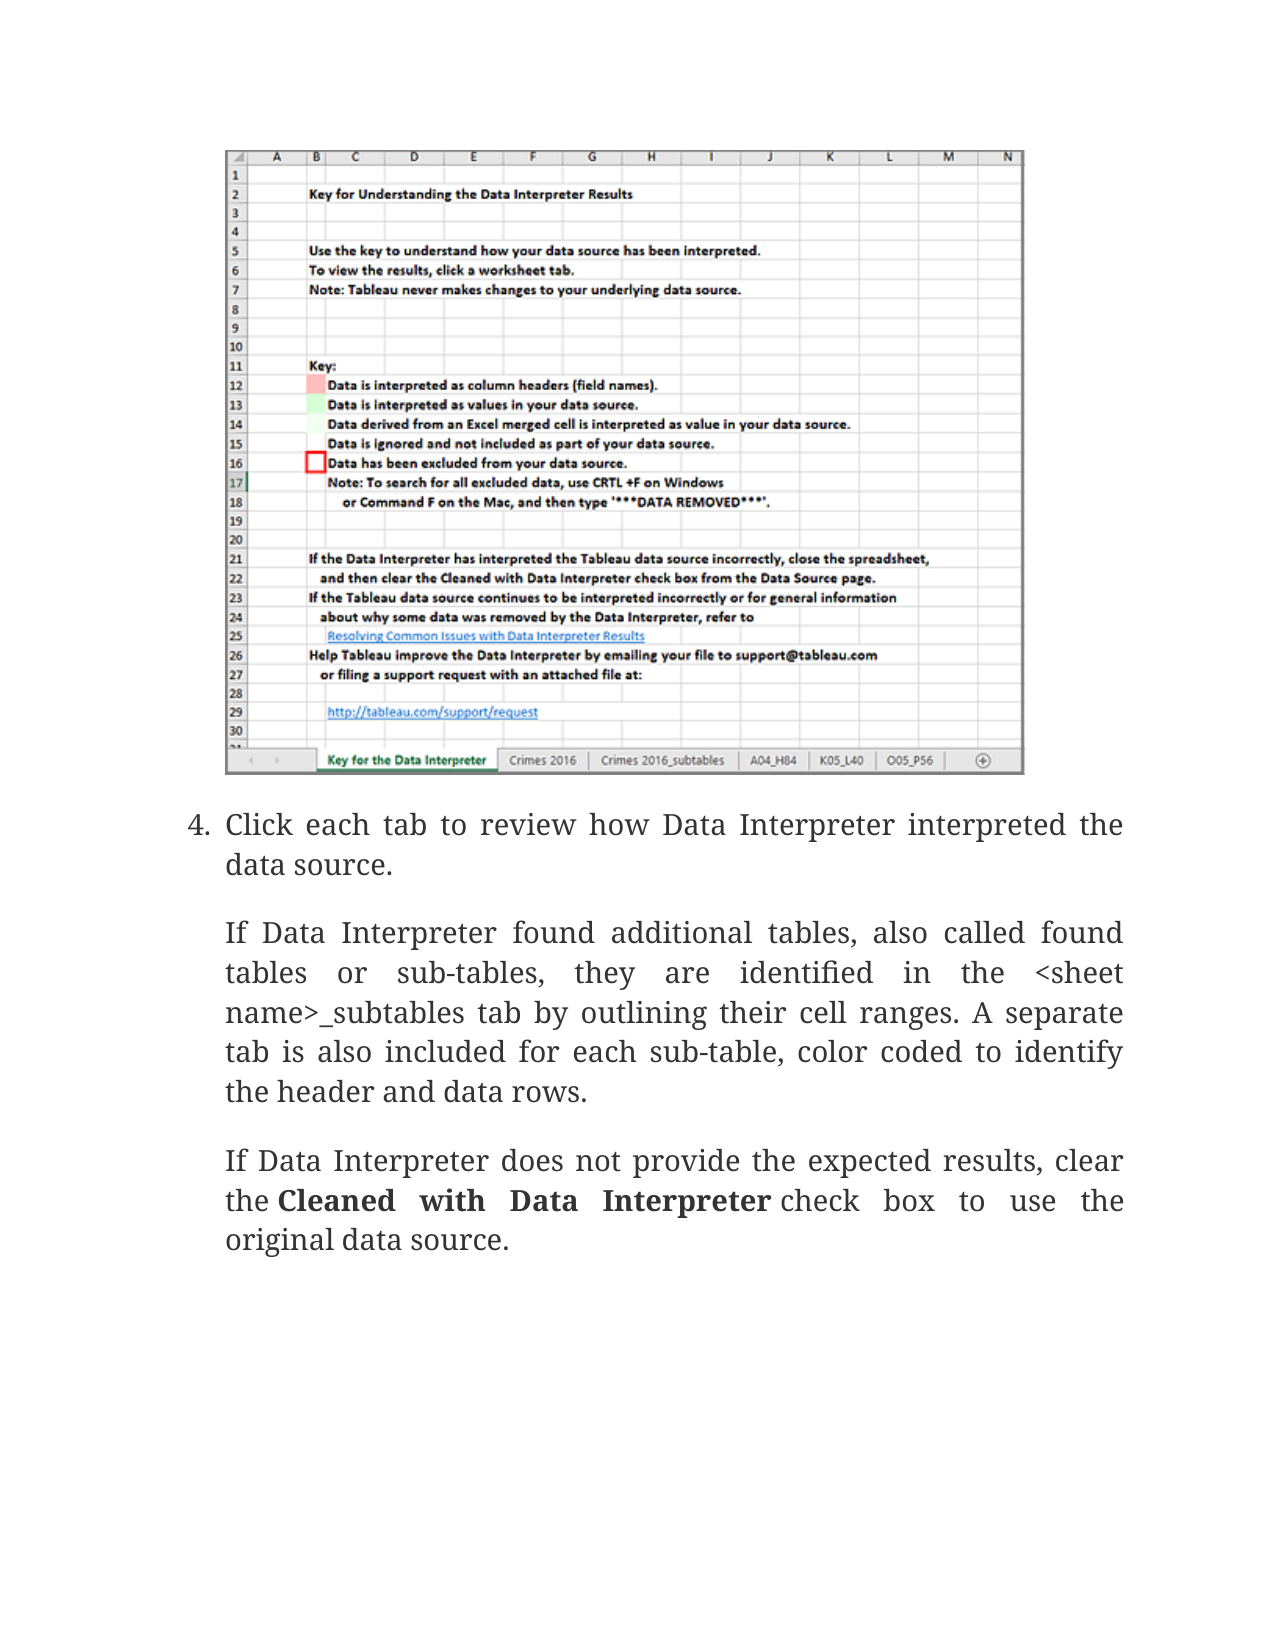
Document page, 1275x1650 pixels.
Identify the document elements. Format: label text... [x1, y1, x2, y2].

text If Data Interpreter found additional tables, also called found tables or sub-tables, they are identified in the <sheet name>_subtables tab by outlining their cell ranges. A separate tab is also included for each sub-table, color coded to identify the header and data rows. [225, 913, 1125, 1111]
list Click each tab to review how Data Interpreter interpreted the data source. [187, 804, 1125, 883]
text If Data Interpreter does not provide the expected results, clear the Cleaned with Data Interpreter check box to use the original data source. [225, 1140, 1125, 1259]
picture [225, 150, 1025, 775]
